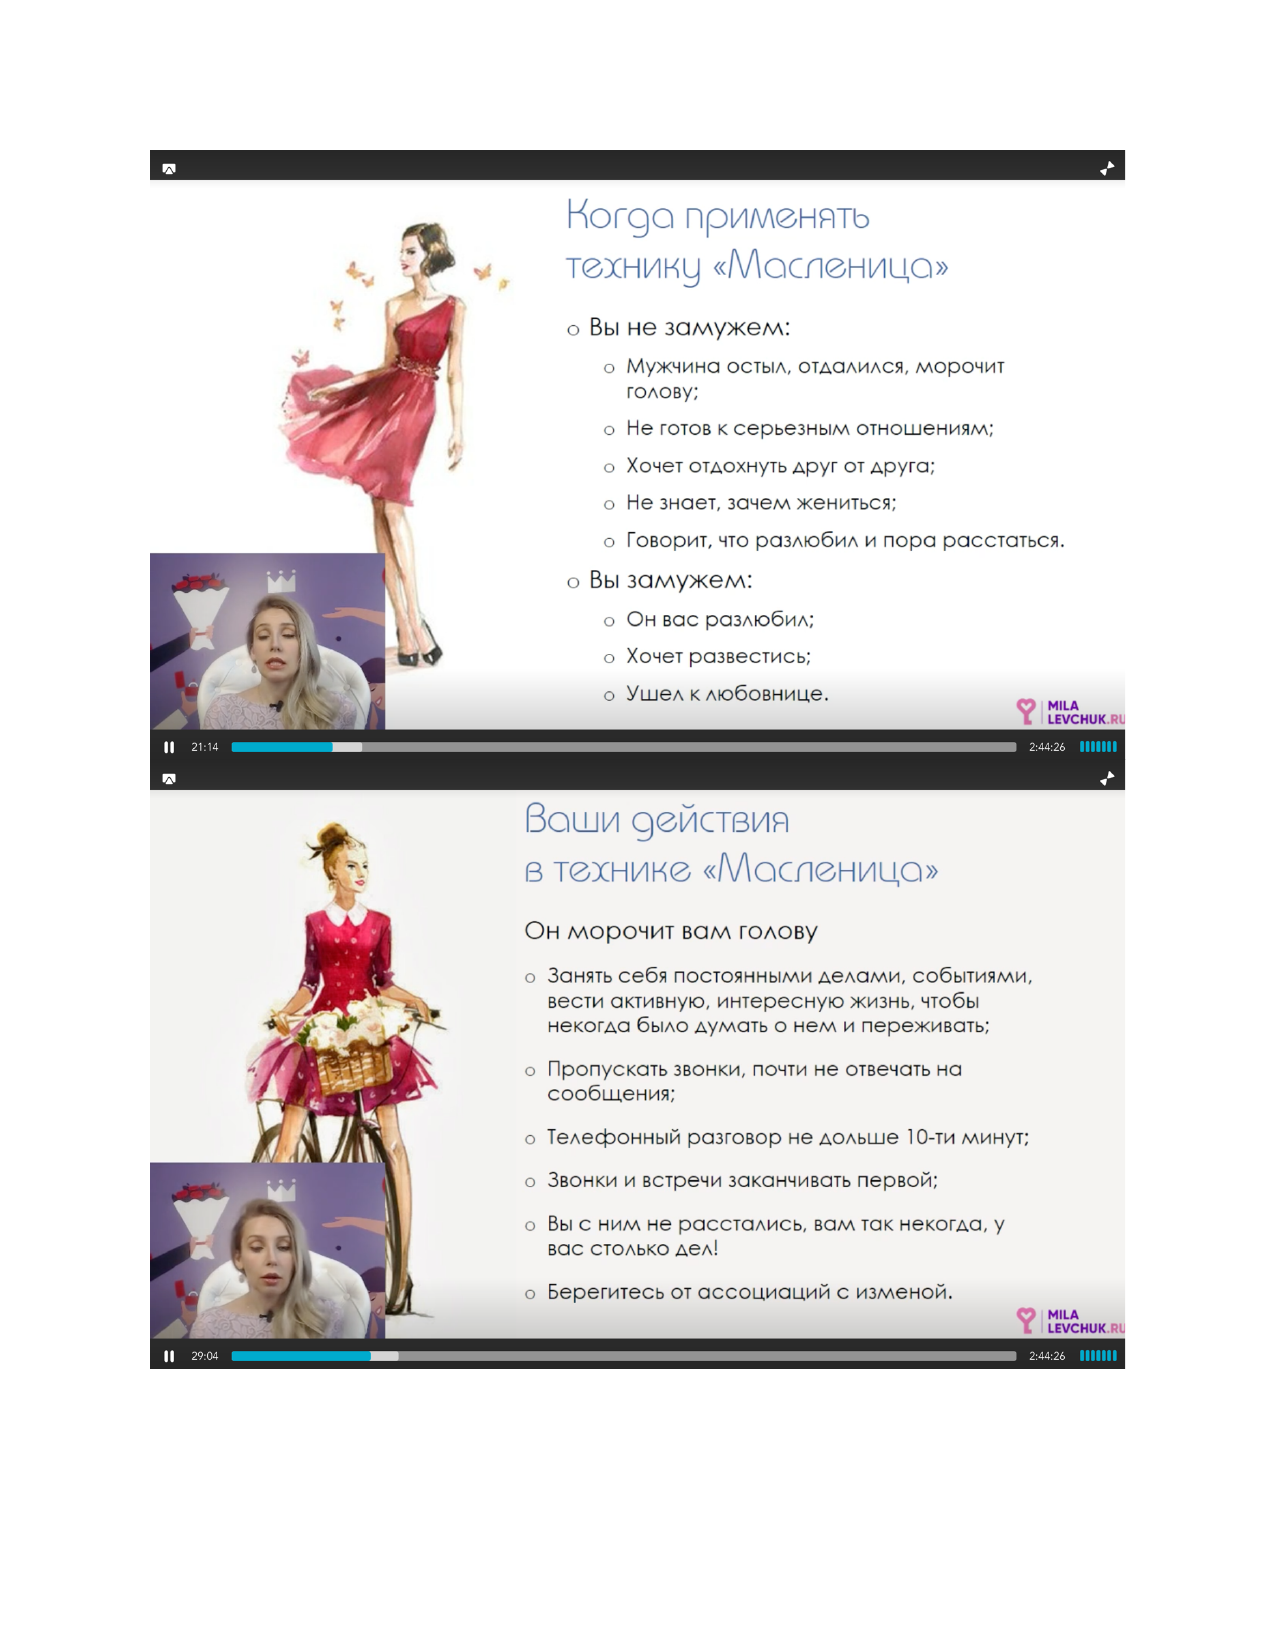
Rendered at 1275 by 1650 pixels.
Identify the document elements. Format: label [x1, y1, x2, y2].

picture [150, 150, 1125, 1369]
